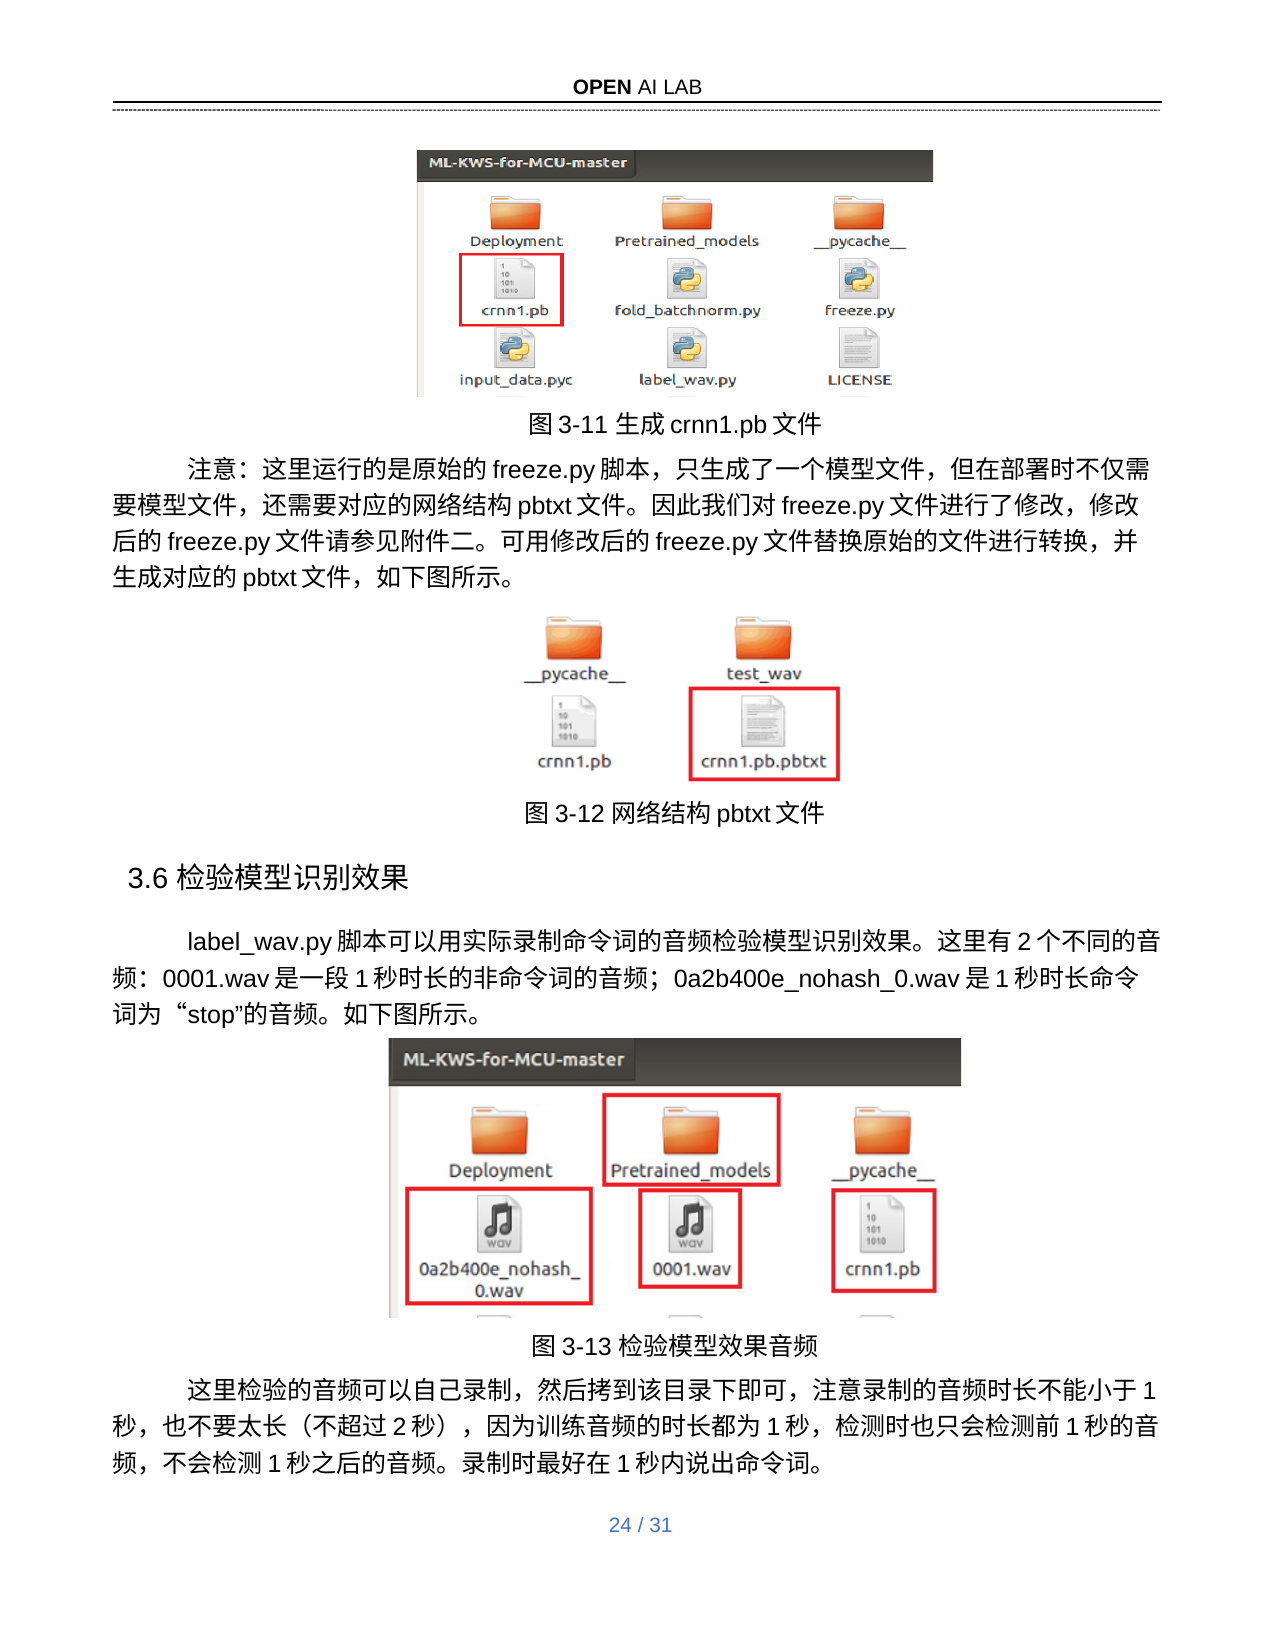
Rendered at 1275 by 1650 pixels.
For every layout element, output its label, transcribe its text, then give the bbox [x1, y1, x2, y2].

text 这里检验的音频可以自己录制，然后拷到该目录下即可，注意录制的音频时长不能小于1秒，也不要太长（不超过2秒），因为训练音频的时长都为1秒，检测时也只会检测前1秒的音频，不会检测1秒之后的音频。录制时最好在1秒内说出命令词。 [112, 1371, 1162, 1479]
picture [502, 602, 848, 785]
text 图3-11 生成crnn1.pb文件 [112, 404, 1162, 441]
text 图3-12 网络结构pbtxt文件 [112, 793, 1162, 829]
text 注意：这里运行的是原始的freeze.py脚本，只生成了一个模型文件，但在部署时不仅需要模型文件，还需要对应的网络结构pbtxt文件。因此我们对freeze.py文件进行了修改，修改后的freeze.py文件请参见附件二。可用修改后的freeze.py文件替换原始的文件进行转换，并生成对应的pbtxt文件，如下图所示。 [112, 449, 1162, 594]
picture [416, 150, 934, 397]
text 图3-13 检验模型效果音频 [112, 1326, 1162, 1362]
subtitle 检验模型识别效果 [127, 854, 1162, 897]
picture [388, 1038, 962, 1318]
text label_wav.py脚本可以用实际录制命令词的音频检验模型识别效果。这里有2个不同的音频：0001.wav是一段1秒时长的非命令词的音频；0a2b400e_nohash_0.wav是1秒时长命令词为“stop”的音频。如下图所示。 [112, 922, 1162, 1031]
